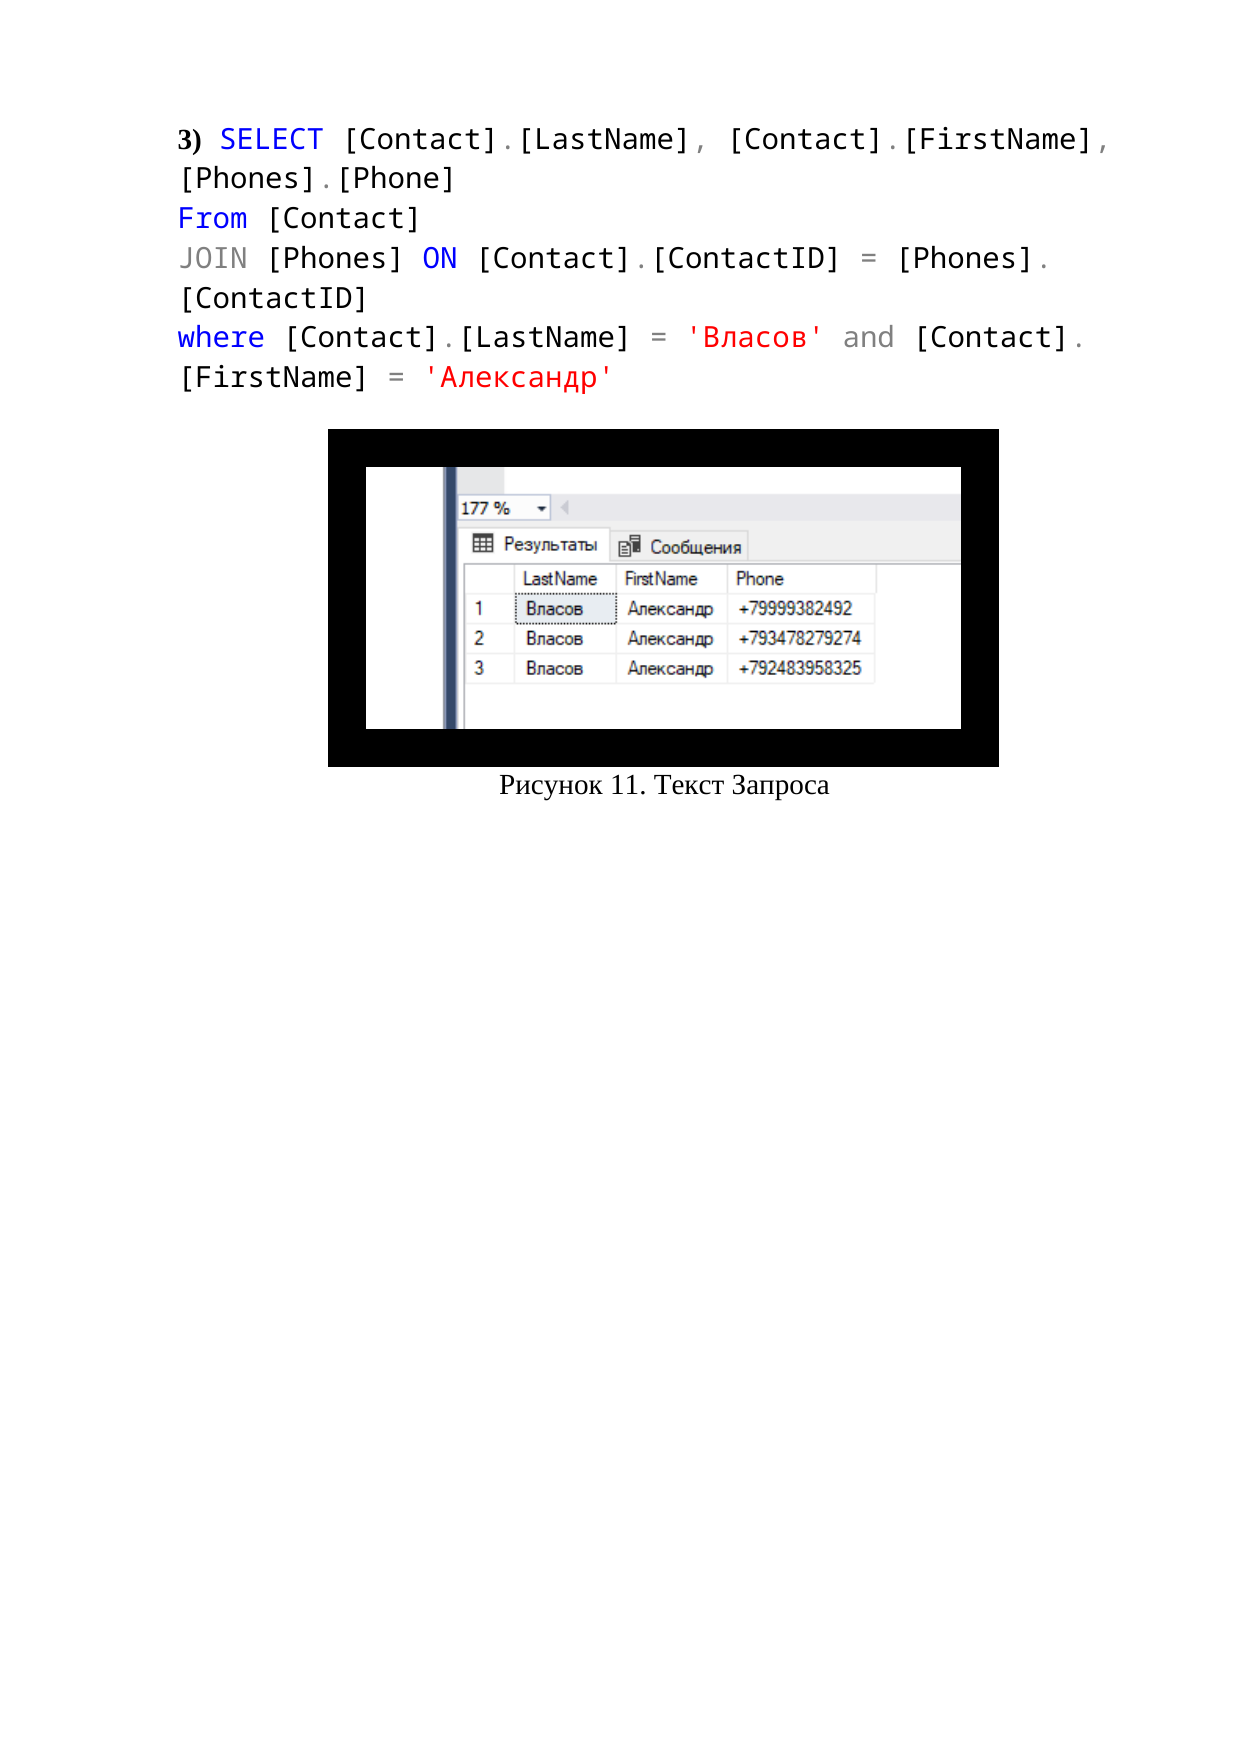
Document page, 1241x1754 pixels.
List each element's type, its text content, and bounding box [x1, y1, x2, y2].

text where [Contact].[LastName] = 'Власов' and [Contact].[FirstName] = 'Александр' [177, 317, 1152, 396]
text 3) SELECT [Contact].[LastName], [Contact].[FirstName], [Phones].[Phone] [177, 118, 1152, 197]
text Рисунок 11. Текст Запроса [177, 767, 1152, 801]
text From [Contact] [177, 197, 1152, 237]
text JOIN [Phones] ON [Contact].[ContactID] = [Phones].[ContactID] [177, 237, 1152, 317]
picture [366, 467, 961, 729]
